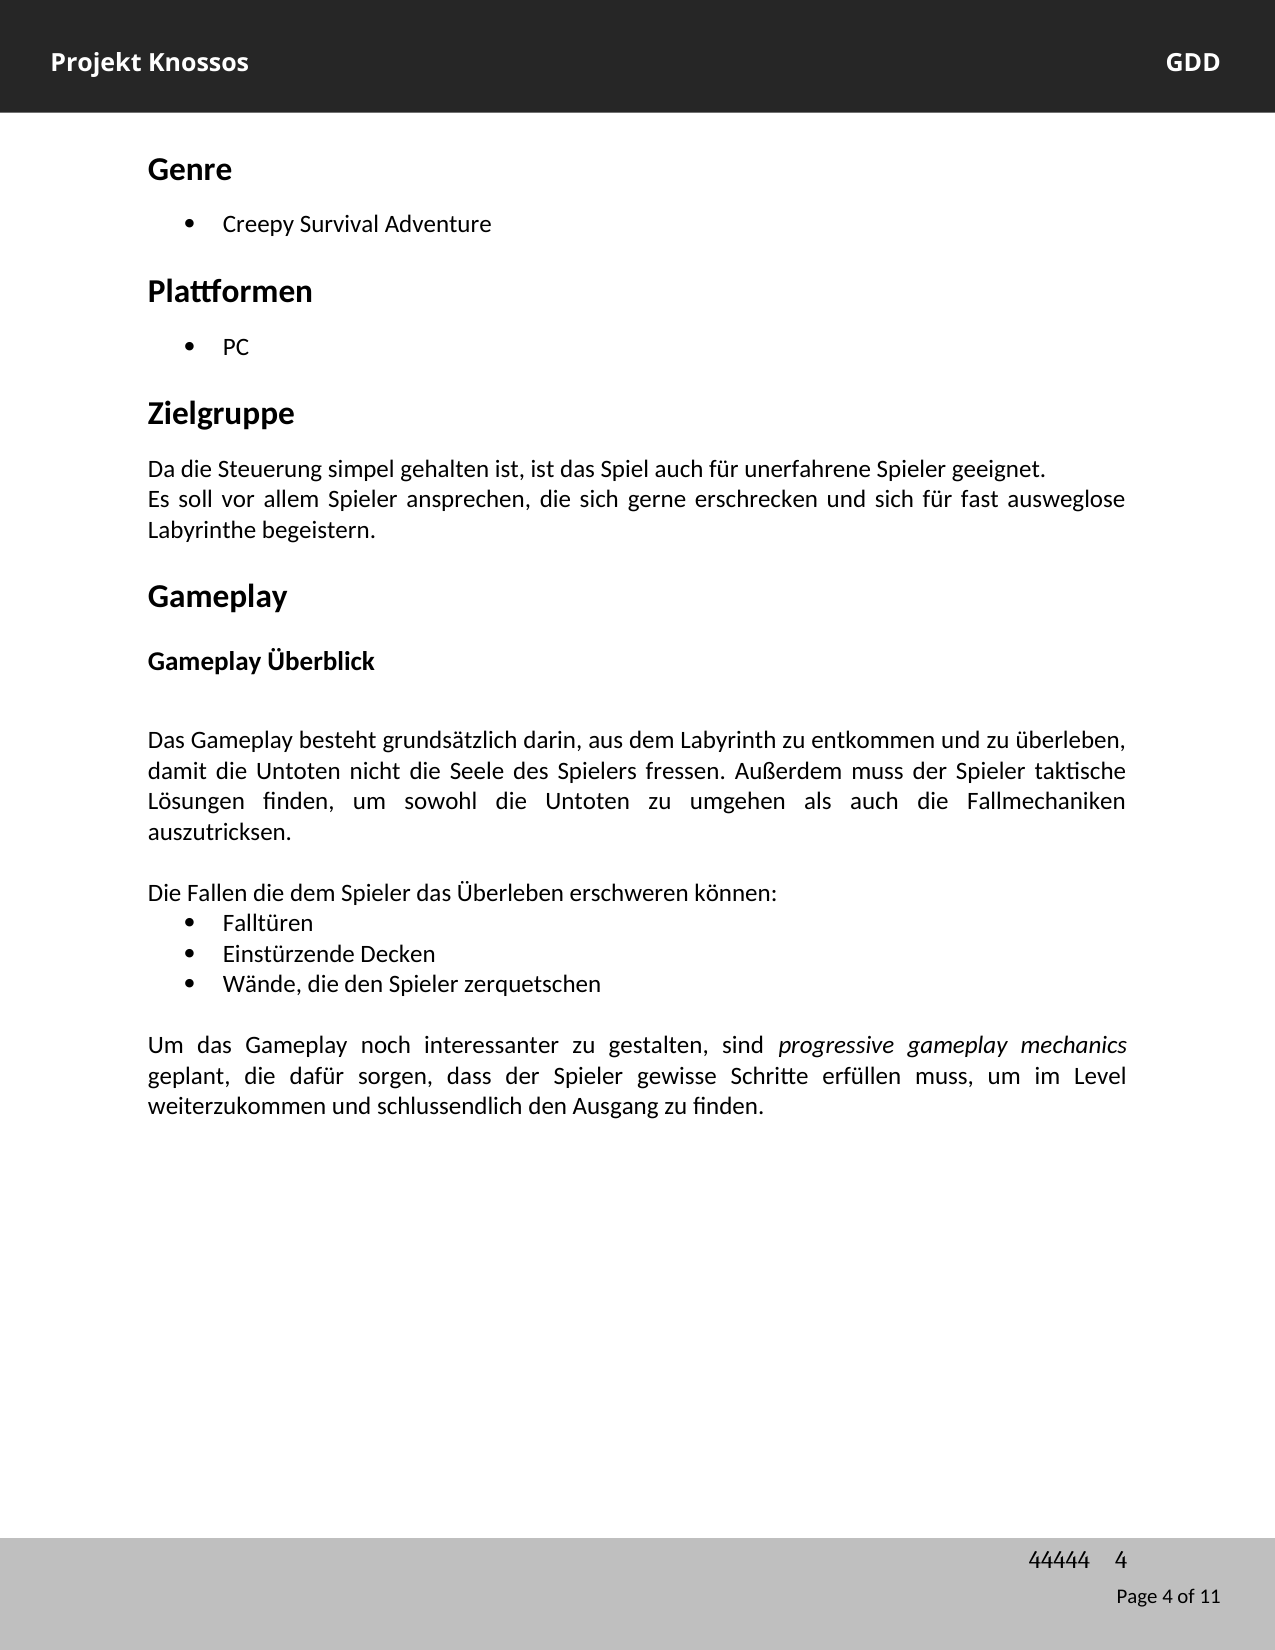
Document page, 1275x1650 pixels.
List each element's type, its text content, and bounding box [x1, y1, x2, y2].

text Da die Steuerung simpel gehalten ist, ist das Spiel auch für unerfahrene Spieler geeignet. [148, 453, 1127, 483]
text Die Fallen die dem Spieler das Überleben erschweren können: [148, 877, 1127, 907]
subtitle Gameplay Überblick [148, 644, 1127, 677]
list Wände, die den Spieler zerquetschen [185, 968, 1127, 999]
subtitle Zielgruppe [148, 392, 1127, 432]
text Um das Gameplay noch interessanter zu gestalten, sind progressive gameplay mechanics geplant, die dafür sorgen, dass der Spieler gewisse Schritte erfüllen muss, um im Level weiterzukommen und schlussendlich den Ausgang zu finden. [148, 1029, 1127, 1121]
subtitle Plattformen [148, 270, 1127, 310]
list Einstürzende Decken [185, 938, 1127, 968]
subtitle Genre [148, 148, 1127, 188]
list Falltüren [185, 907, 1127, 938]
subtitle Gameplay [148, 575, 1127, 616]
text Es soll vor allem Spieler ansprechen, die sich gerne erschrecken und sich für fast ausweglose Labyrinthe begeistern. [148, 483, 1127, 544]
list PC [185, 331, 1127, 361]
text Das Gameplay besteht grundsätzlich darin, aus dem Labyrinth zu entkommen und zu überleben, damit die Untoten nicht die Seele des Spielers fressen. Außerdem muss der Spieler taktische Lösungen finden, um sowohl die Untoten zu umgehen als auch die Fallmechaniken auszutricksen. [148, 724, 1127, 846]
list Creepy Survival Adventure [185, 209, 1127, 239]
